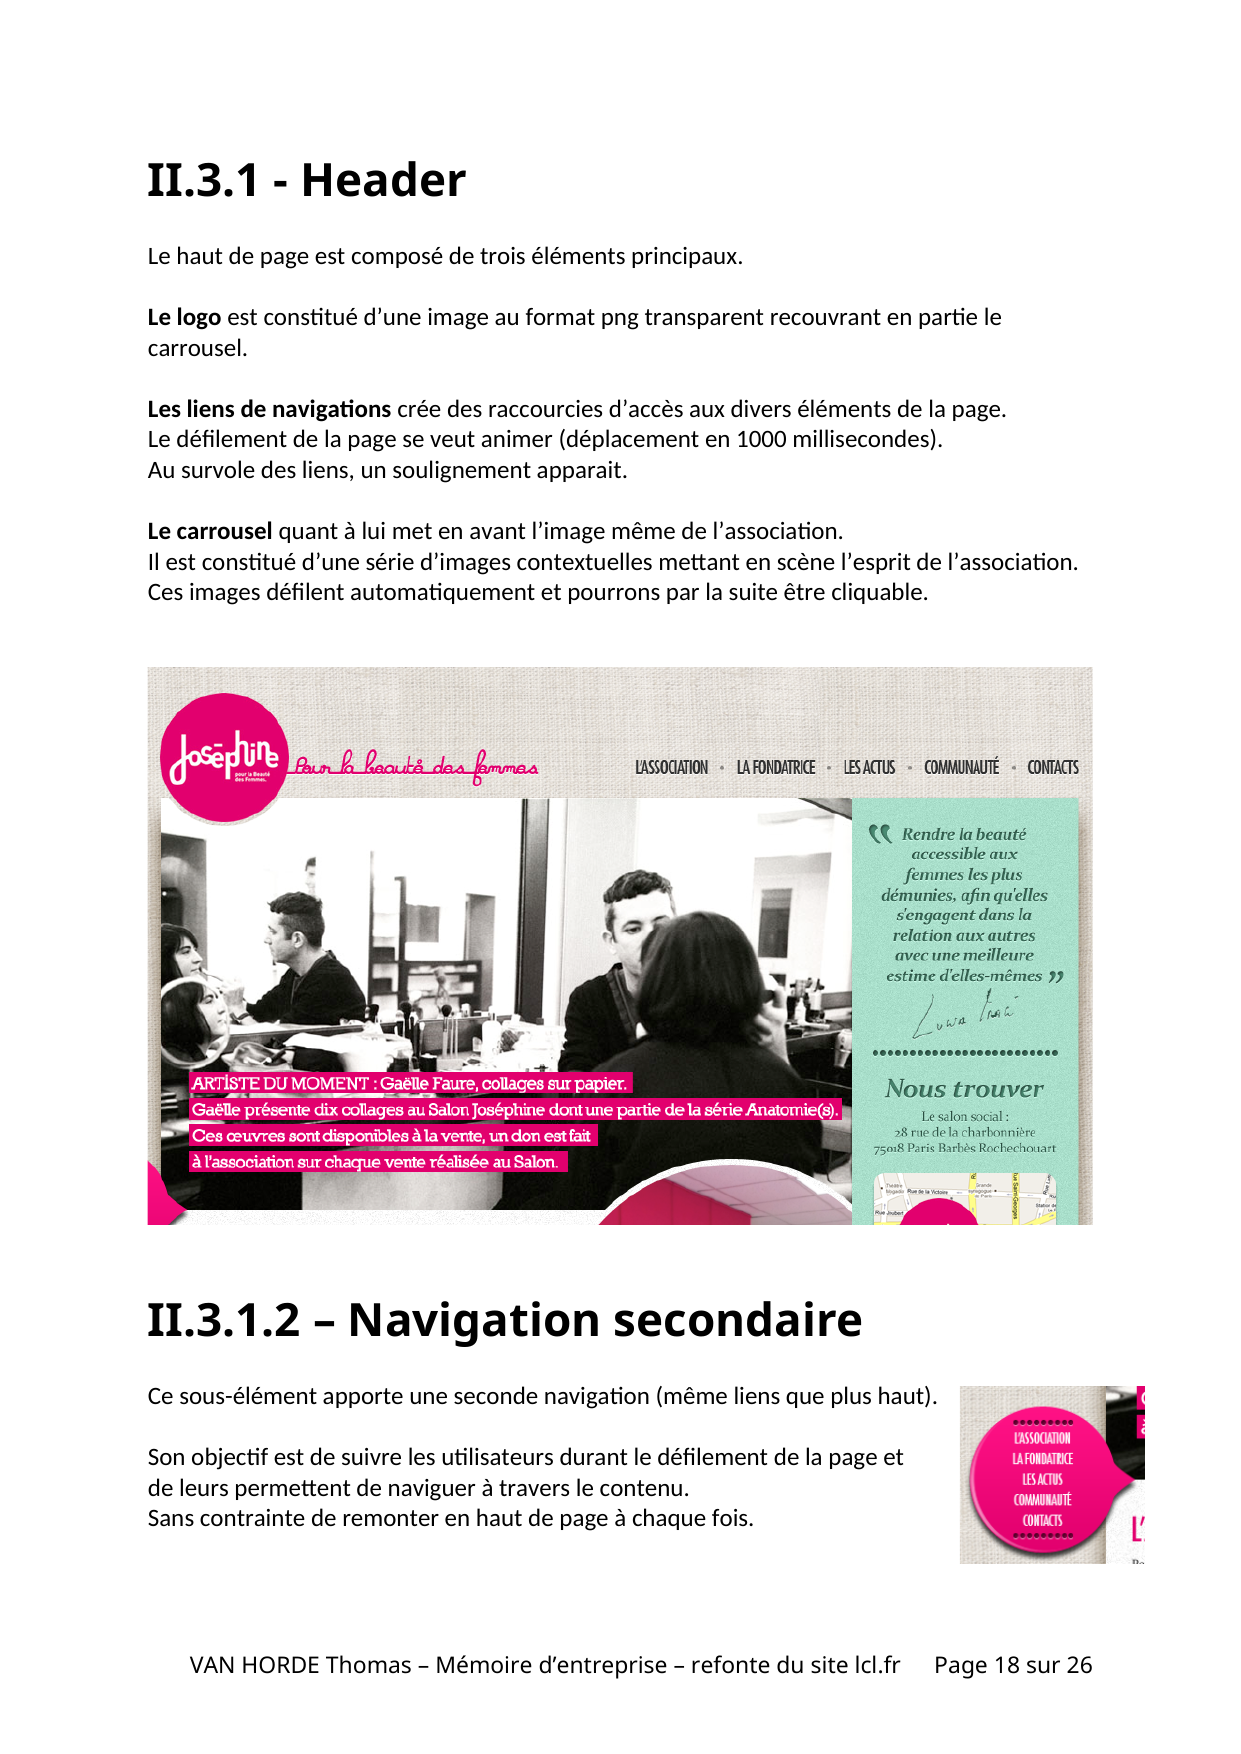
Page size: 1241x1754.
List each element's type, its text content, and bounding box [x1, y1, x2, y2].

text II.3.1 - Header [148, 148, 1093, 210]
text Le logo est constitué d’une image au format png transparent recouvrant en partie le carrousel. [148, 302, 1093, 363]
text Ce sous-élément apporte une seconde navigation (même liens que plus haut). [148, 1380, 1093, 1411]
text Les liens de navigations crée des raccourcies d’accès aux divers éléments de la page. [148, 393, 1093, 424]
text Son objectif est de suivre les utilisateurs durant le défilement de la page et [148, 1441, 1093, 1472]
text Au survole des liens, un soulignement apparait. [148, 454, 1093, 485]
text Sans contrainte de remonter en haut de page à chaque fois. [148, 1502, 1093, 1533]
text Il est constitué d’une série d’images contextuelles mettant en scène l’esprit de l’association. [148, 546, 1093, 576]
text Le haut de page est composé de trois éléments principaux. [148, 241, 1093, 271]
text Le carrousel quant à lui met en avant l’image même de l’association. [148, 515, 1093, 546]
text Ces images défilent automatiquement et pourrons par la suite être cliquable. [148, 576, 1093, 607]
text Le défilement de la page se veut animer (déplacement en 1000 millisecondes). [148, 424, 1093, 454]
picture [147, 667, 1093, 1225]
text de leurs permettent de naviguer à travers le contenu. [148, 1472, 1093, 1502]
text II.3.1.2 – Navigation secondaire [148, 1287, 1093, 1350]
picture [959, 1386, 1145, 1564]
